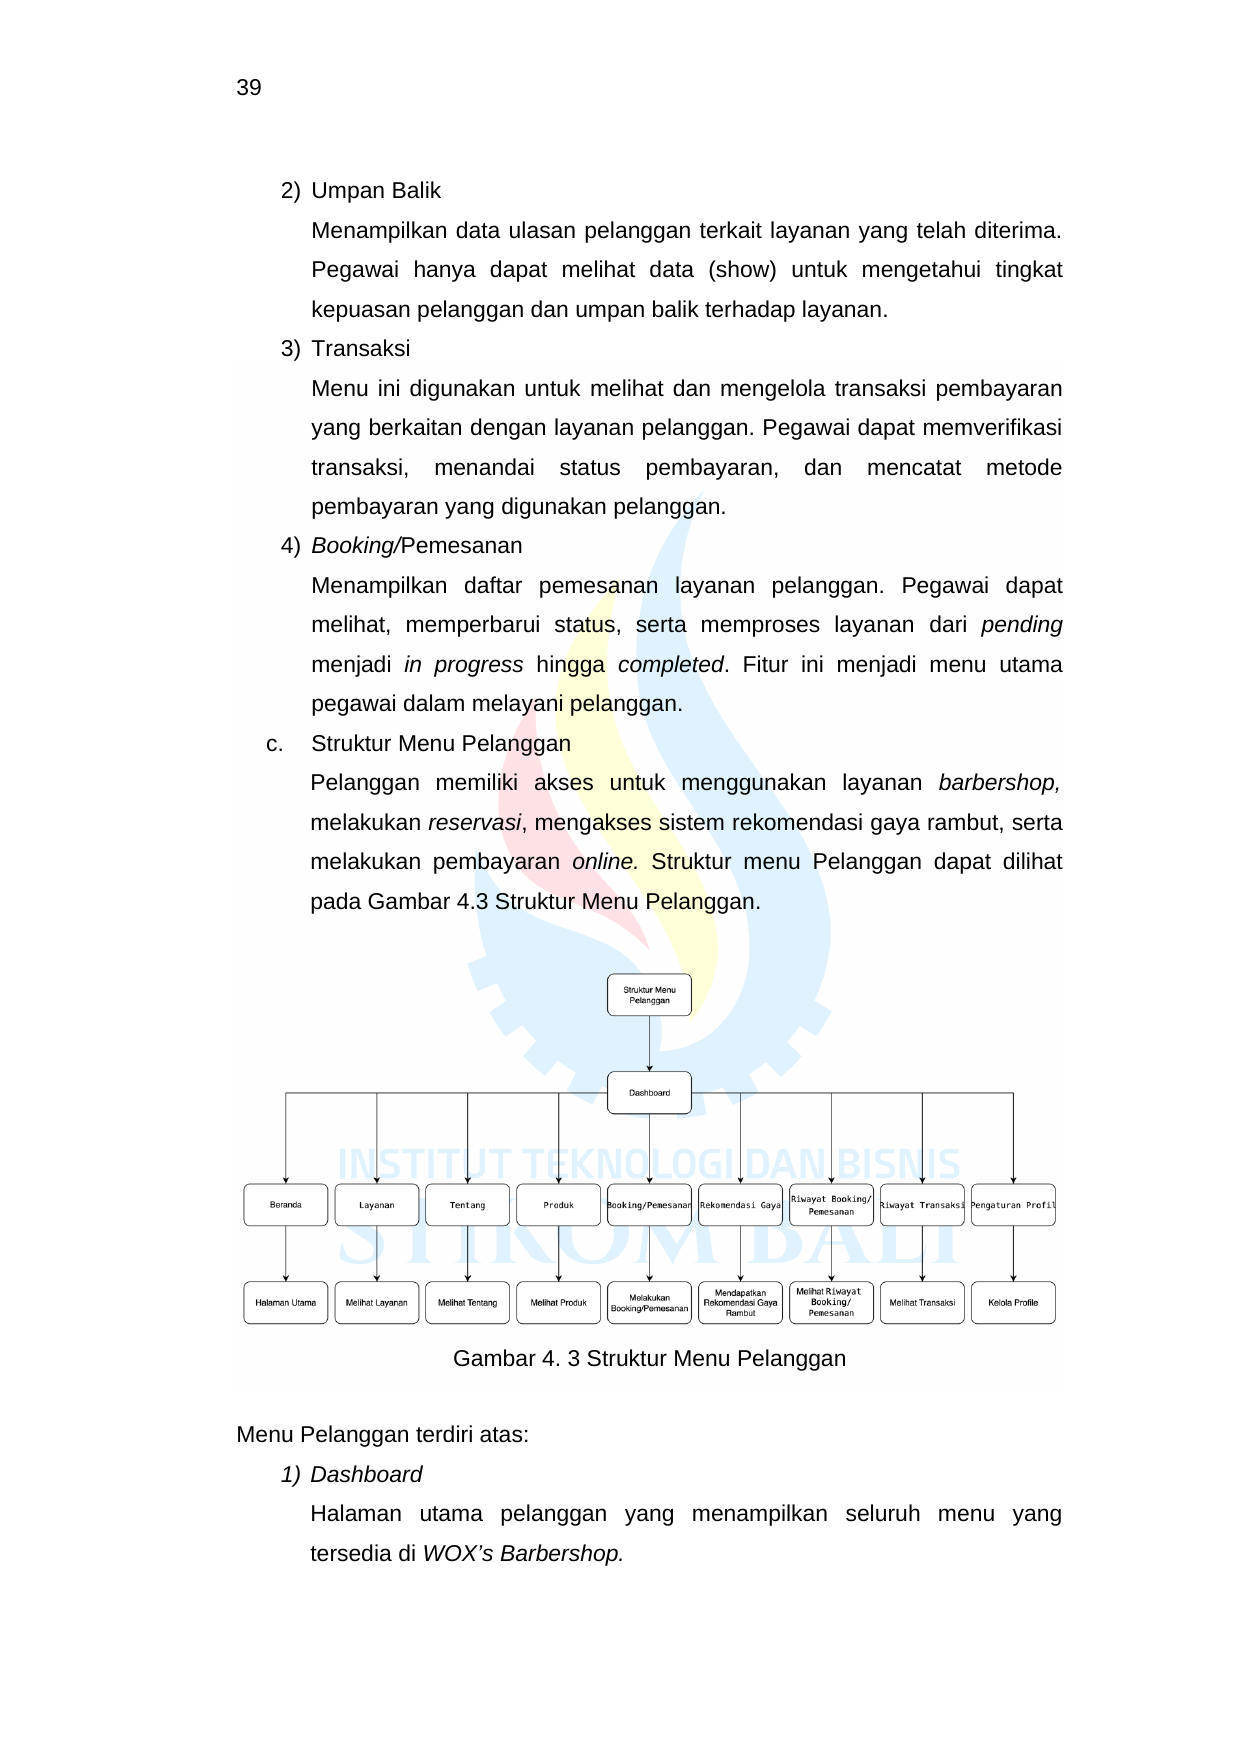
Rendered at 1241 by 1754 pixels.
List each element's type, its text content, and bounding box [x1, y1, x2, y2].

text Halaman utama pelanggan yang menampilkan seluruh menu yang tersedia di WOX’s Barbershop. [310, 1500, 1063, 1566]
text Menu Pelanggan terdiri atas: [236, 1421, 1063, 1448]
list Umpan Balik [281, 177, 1063, 203]
text Gambar 4. 3 Struktur Menu Pelanggan [236, 1345, 1063, 1372]
text Menampilkan daftar pemesanan layanan pelanggan. Pegawai dapat melihat, memperbarui status, serta memproses layanan dari pending menjadi in progress hingga completed. Fitur ini menjadi menu utama pegawai dalam melayani pelanggan. [311, 572, 1063, 717]
list Booking/Pemesanan [281, 532, 1063, 559]
text Menu ini digunakan untuk melihat dan mengelola transaksi pembayaran yang berkaitan dengan layanan pelanggan. Pegawai dapat memverifikasi transaksi, menandai status pembayaran, dan mencatat metode pembayaran yang digunakan pelanggan. [311, 374, 1063, 519]
picture [236, 966, 1063, 1331]
list Struktur Menu Pelanggan [266, 730, 1063, 756]
text Menampilkan data ulasan pelanggan terkait layanan yang telah diterima. Pegawai hanya dapat melihat data (show) untuk mengetahui tingkat kepuasan pelanggan dan umpan balik terhadap layanan. [311, 217, 1063, 322]
text Pelanggan memiliki akses untuk menggunakan layanan barbershop, melakukan reservasi, mengakses sistem rekomendasi gaya rambut, serta melakukan pembayaran online. Struktur menu Pelanggan dapat dilihat pada Gambar 4.3 Struktur Menu Pelanggan. [310, 769, 1063, 914]
list Dashboard [281, 1461, 1063, 1487]
list Transaksi [281, 335, 1063, 361]
